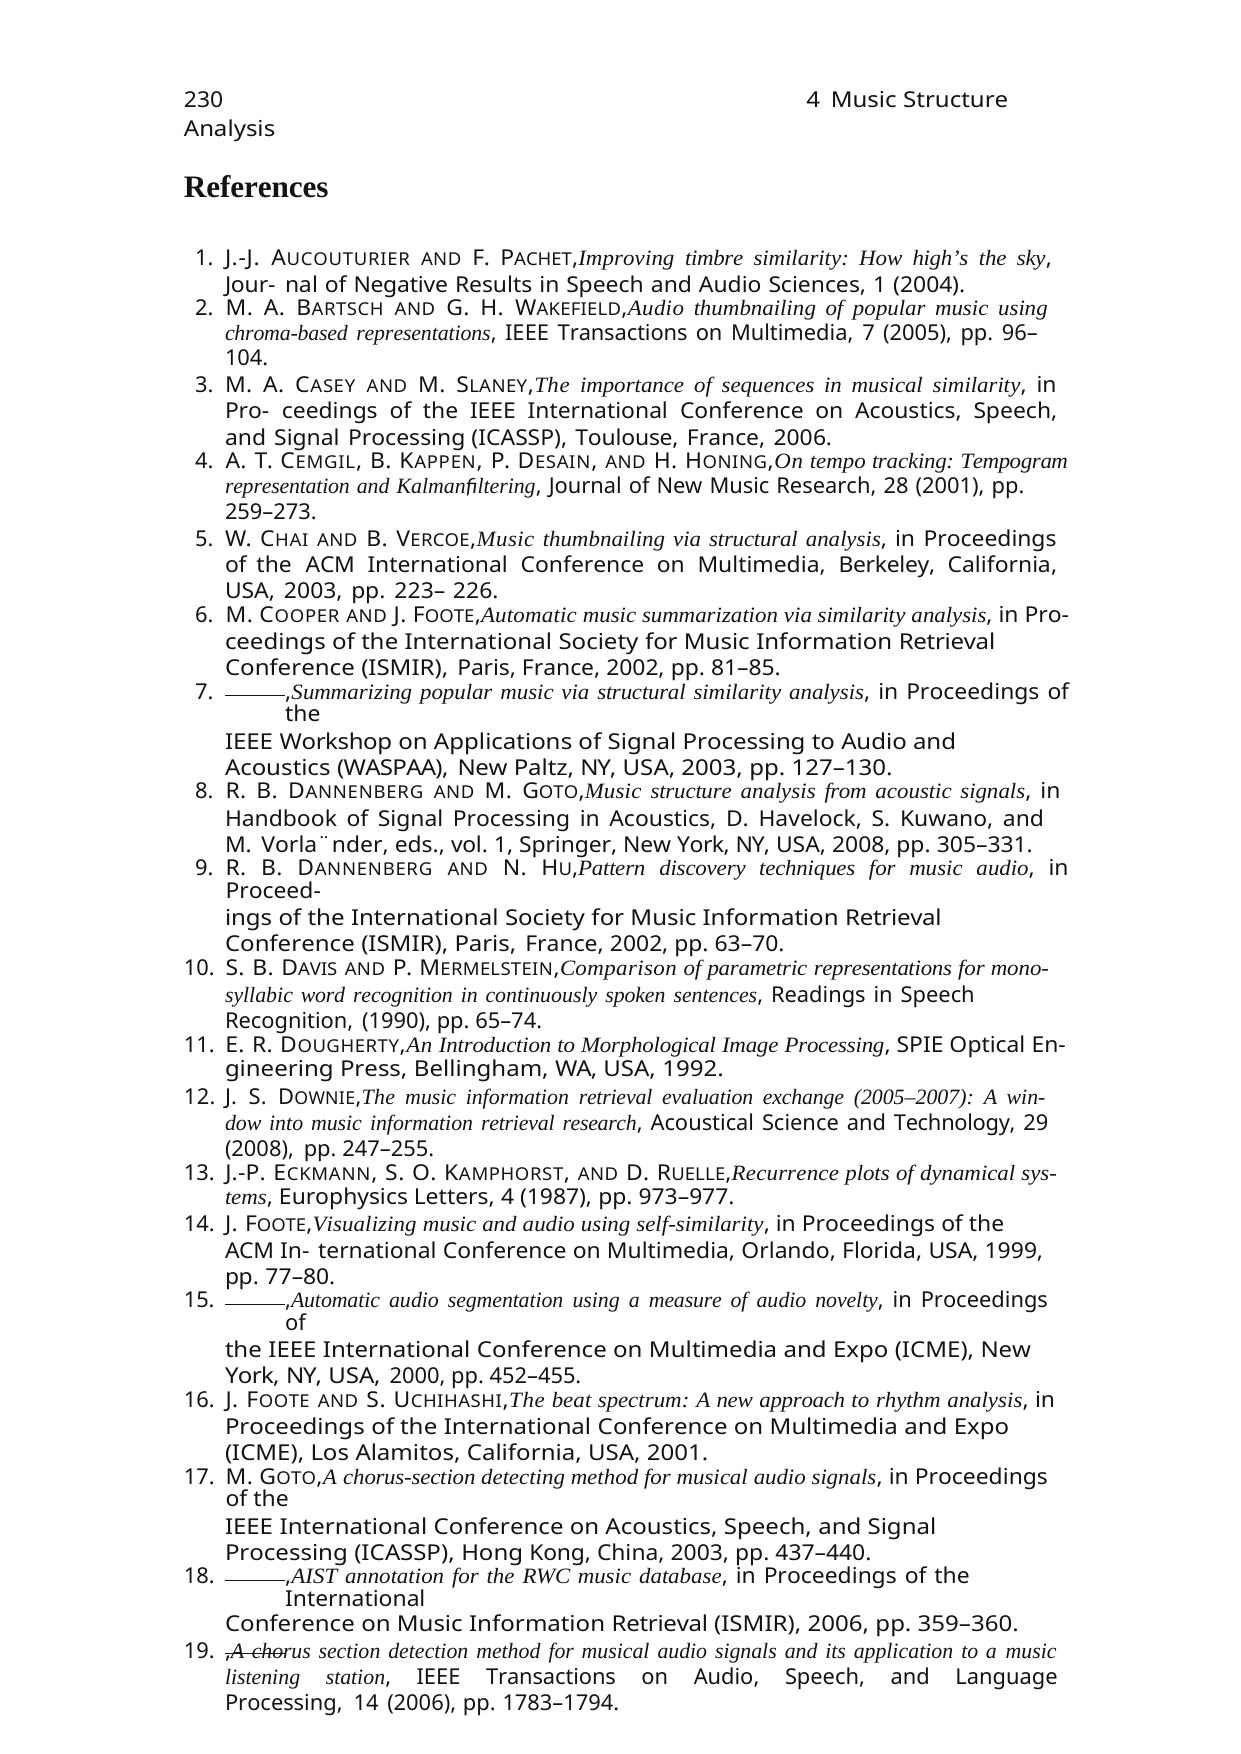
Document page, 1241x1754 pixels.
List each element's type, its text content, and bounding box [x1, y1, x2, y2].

text tems, Europhysics Letters, 4 (1987), pp. 973–977. [225, 1184, 1069, 1210]
text Proceedings of the International Conference on Multimedia and Expo (ICME), Los Alamitos, California, USA, 2001. [225, 1414, 1057, 1466]
list J. FOOTE,Visualizing music and audio using self-similarity, in Proceedings of the ACM In- ternational Conference on Multimedia, Orlando, Florida, USA, 1999, pp. 77–80. [184, 1211, 1051, 1289]
text ings of the International Society for Music Information Retrieval Conference (ISMIR), Paris, France, 2002, pp. 63–70. [225, 905, 1057, 957]
list ,A chorus section detection method for musical audio signals and its application to a music listening station, IEEE Transactions on Audio, Speech, and Language Processing, 14 (2006), pp. 1783–1794. [184, 1637, 1057, 1716]
text Handbook of Signal Processing in Acoustics, D. Havelock, S. Kuwano, and M. Vorla¨nder, eds., vol. 1, Springer, New York, NY, USA, 2008, pp. 305–331. [225, 805, 1057, 858]
list W. CHAI AND B. VERCOE,Music thumbnailing via structural analysis, in Proceedings of the ACM International Conference on Multimedia, Berkeley, California, USA, 2003, pp. 223– 226. [195, 525, 1057, 604]
list ,Summarizing popular music via structural similarity analysis, in Proceedings of the [195, 681, 1069, 726]
list ,AIST annotation for the RWC music database, in Proceedings of the International [184, 1566, 1069, 1611]
text Conference on Music Information Retrieval (ISMIR), 2006, pp. 359–360. [225, 1611, 1069, 1636]
list E. R. DOUGHERTY,An Introduction to Morphological Image Processing, SPIE Optical En- [184, 1034, 1069, 1057]
list M. COOPER AND J. FOOTE,Automatic music summarization via similarity analysis, in Pro- [195, 604, 1069, 627]
text representation and Kalmanﬁltering, Journal of New Music Research, 28 (2001), pp. 259–273. [225, 473, 1069, 525]
text IEEE International Conference on Acoustics, Speech, and Signal Processing (ICASSP), Hong Kong, China, 2003, pp. 437–440. [225, 1513, 1057, 1566]
list J.-J. AUCOUTURIER AND F. PACHET,Improving timbre similarity: How high’s the sky, Jour- nal of Negative Results in Speech and Audio Sciences, 1 (2004). [195, 245, 1052, 297]
text 230 4 Music Structure Analysis [184, 84, 1069, 143]
text IEEE Workshop on Applications of Signal Processing to Audio and Acoustics (WASPAA), New Paltz, NY, USA, 2003, pp. 127–130. [225, 728, 1057, 781]
text gineering Press, Bellingham, WA, USA, 1992. [225, 1057, 1069, 1082]
text chroma-based representations, IEEE Transactions on Multimedia, 7 (2005), pp. 96–104. [225, 320, 1069, 371]
list ,Automatic audio segmentation using a measure of audio novelty, in Proceedings of [184, 1289, 1069, 1335]
list M. A. CASEY AND M. SLANEY,The importance of sequences in musical similarity, in Pro- ceedings of the IEEE International Conference on Acoustics, Speech, and Signal Processing (ICASSP), Toulouse, France, 2006. [195, 372, 1057, 450]
list M. GOTO,A chorus-section detecting method for musical audio signals, in Proceedings of the [184, 1466, 1069, 1511]
subtitle References [184, 168, 1069, 204]
list S. B. DAVIS AND P. MERMELSTEIN,Comparison of parametric representations for mono- [184, 957, 1069, 980]
list A. T. CEMGIL, B. KAPPEN, P. DESAIN, AND H. HONING,On tempo tracking: Tempogram [195, 450, 1069, 473]
list J. FOOTE AND S. UCHIHASHI,The beat spectrum: A new approach to rhythm analysis, in [184, 1389, 1069, 1412]
text the IEEE International Conference on Multimedia and Expo (ICME), New York, NY, USA, 2000, pp. 452–455. [225, 1337, 1057, 1389]
text ceedings of the International Society for Music Information Retrieval Conference (ISMIR), Paris, France, 2002, pp. 81–85. [225, 628, 1057, 681]
list M. A. BARTSCH AND G. H. WAKEFIELD,Audio thumbnailing of popular music using [195, 297, 1069, 320]
list R. B. DANNENBERG AND N. HU,Pattern discovery techniques for music audio, in Proceed- [195, 858, 1069, 903]
list R. B. DANNENBERG AND M. GOTO,Music structure analysis from acoustic signals, in [195, 781, 1069, 803]
list J.-P. ECKMANN, S. O. KAMPHORST, AND D. RUELLE,Recurrence plots of dynamical sys- [184, 1162, 1069, 1184]
list J. S. DOWNIE,The music information retrieval evaluation exchange (2005–2007): A win- dow into music information retrieval research, Acoustical Science and Technology, 29 (2008), pp. 247–255. [184, 1083, 1057, 1162]
text syllabic word recognition in continuously spoken sentences, Readings in Speech Recognition, (1990), pp. 65–74. [225, 982, 1057, 1034]
